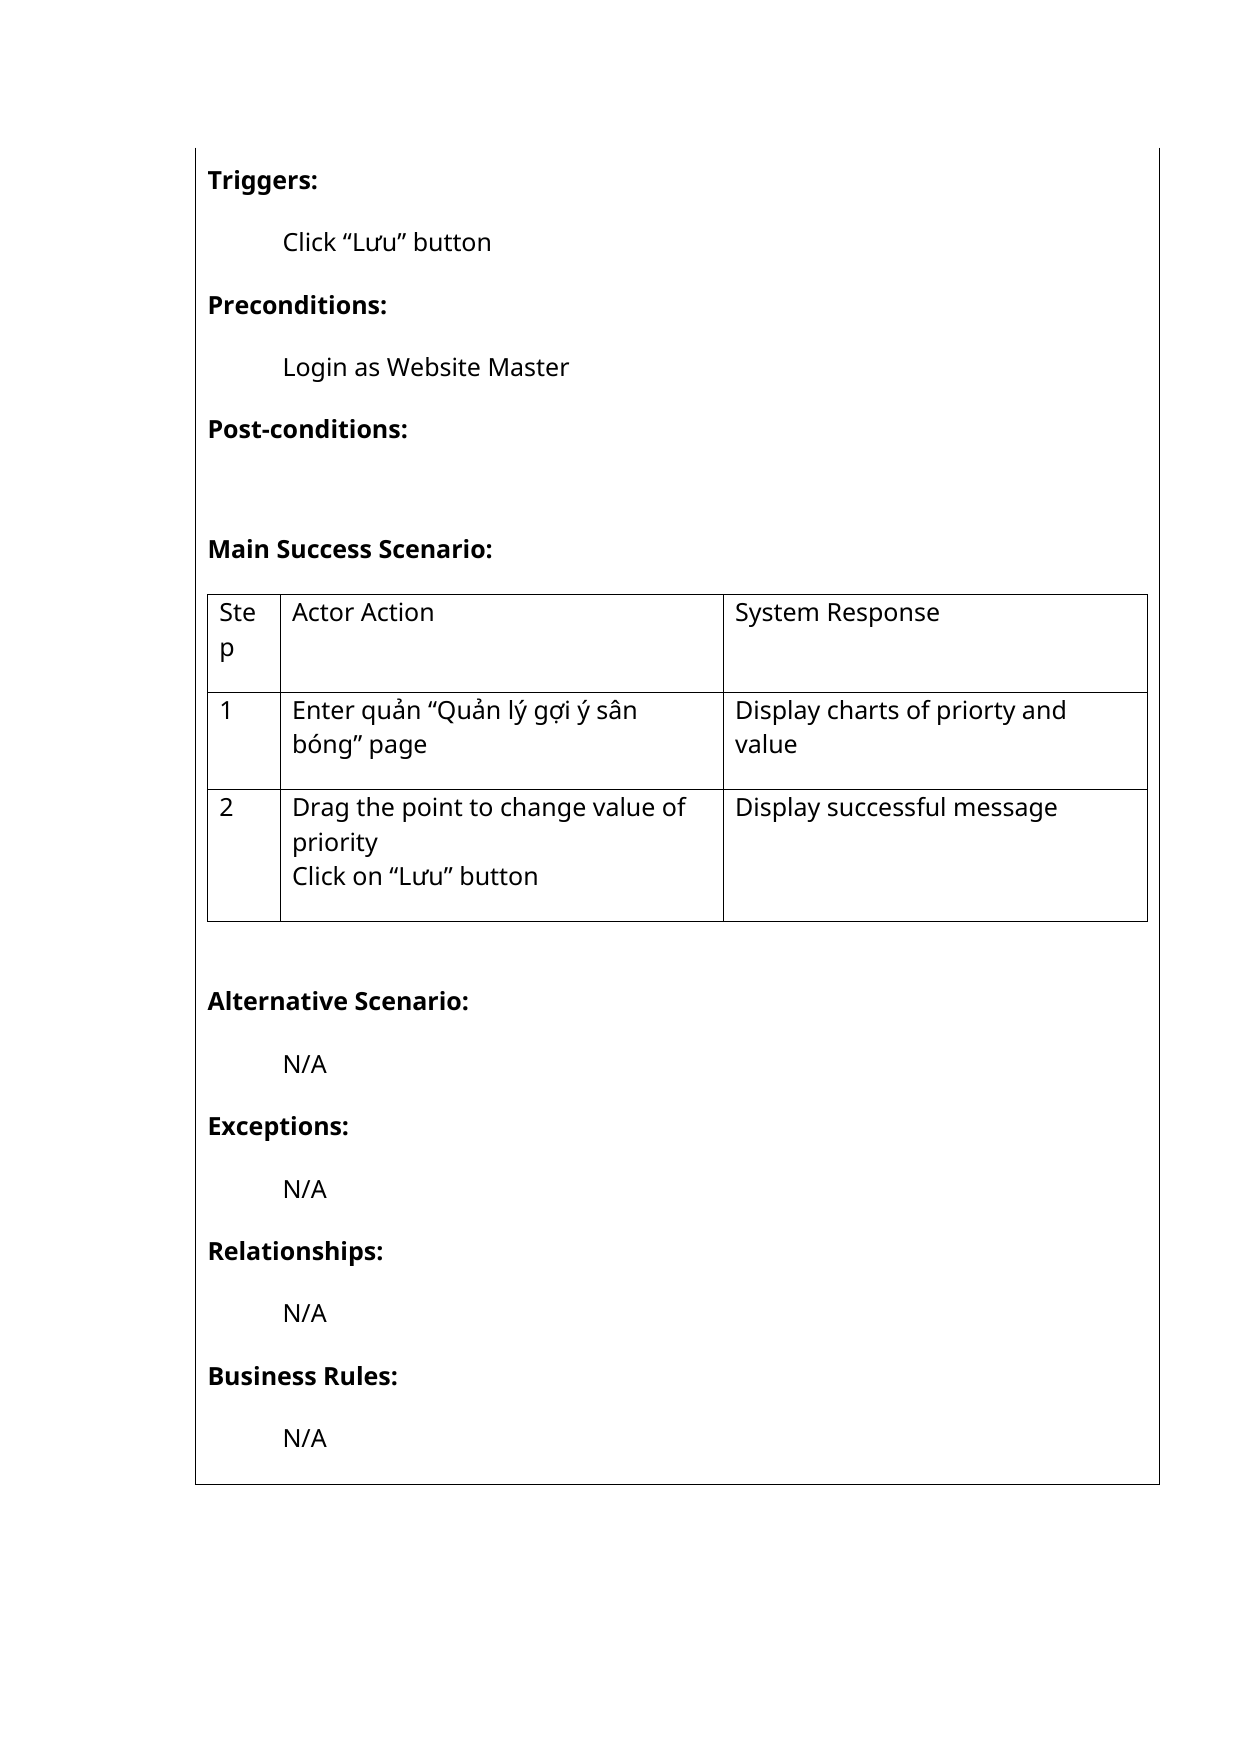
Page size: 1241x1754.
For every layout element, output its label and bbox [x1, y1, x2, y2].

table_cell [196, 154, 1159, 1483]
